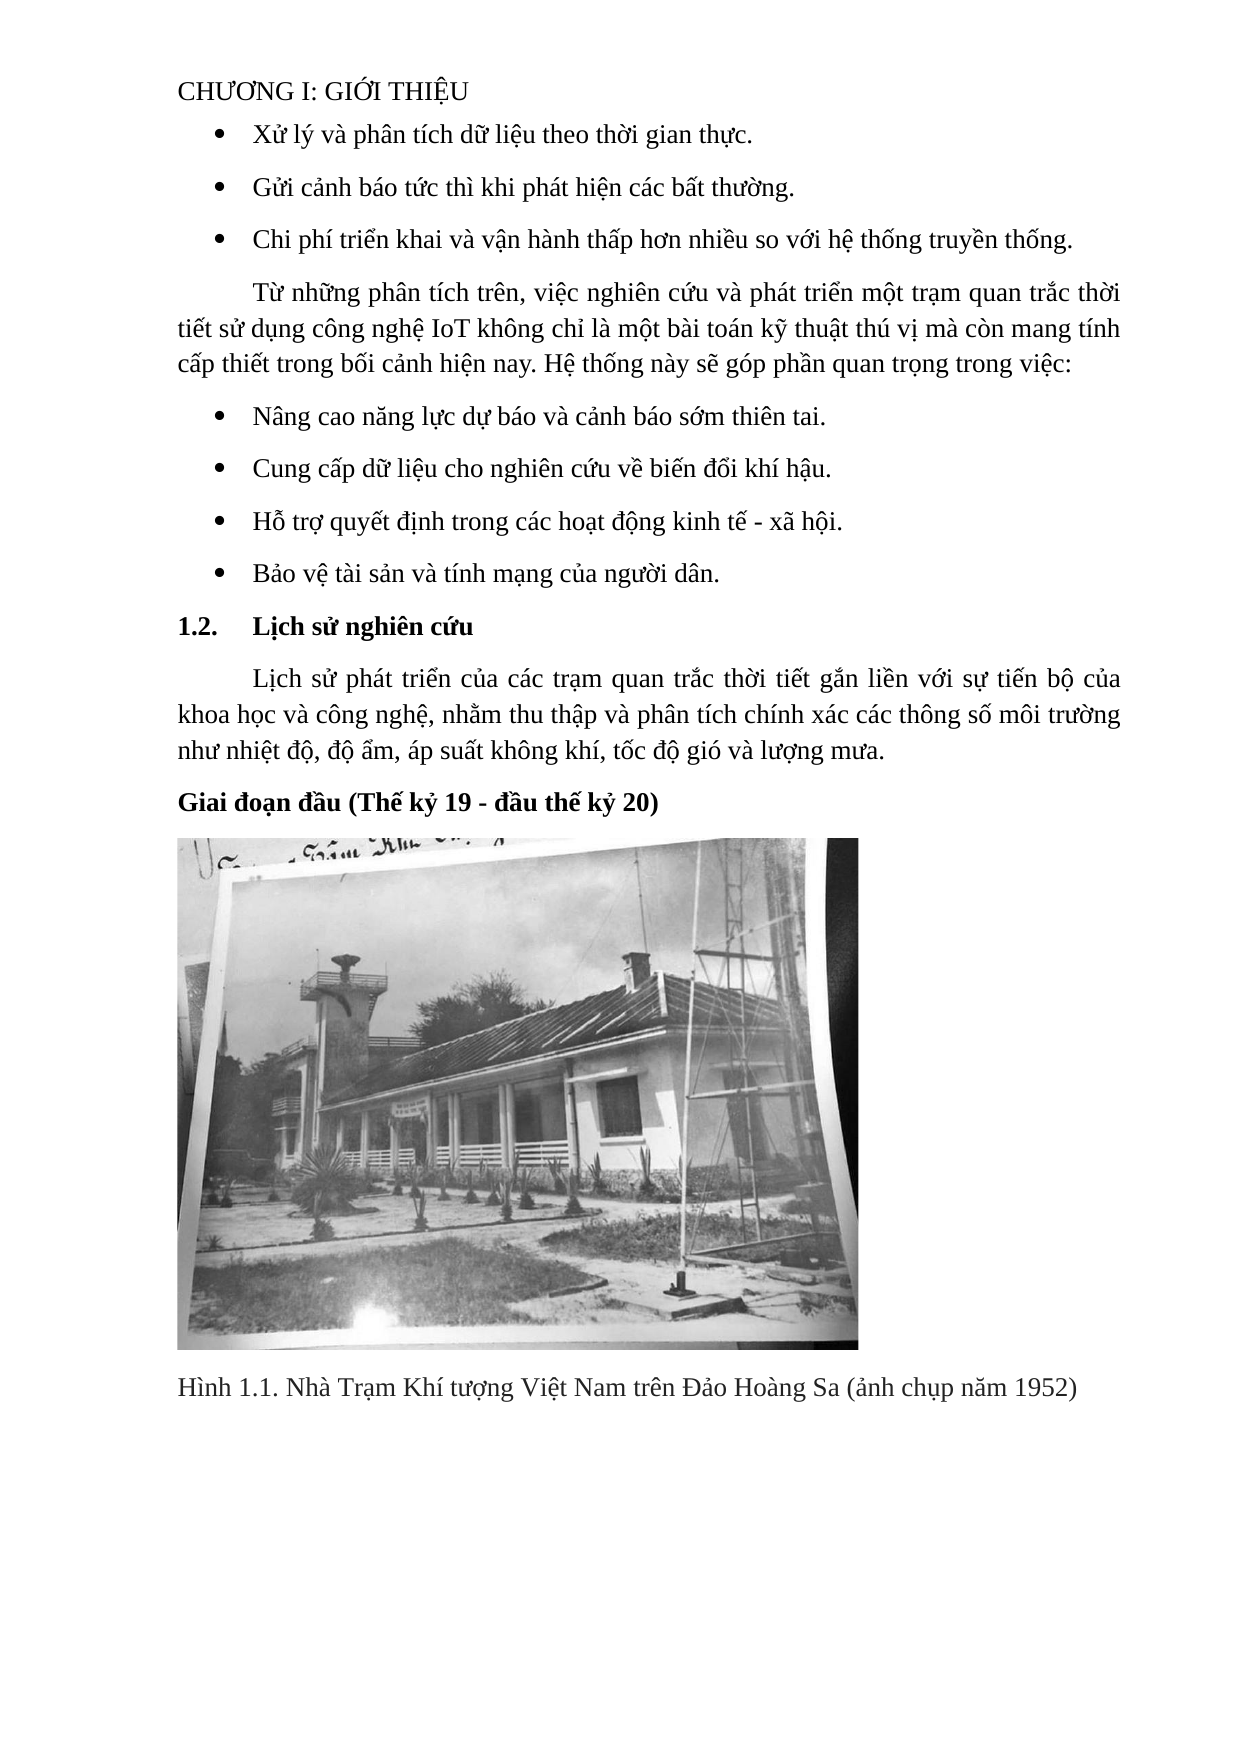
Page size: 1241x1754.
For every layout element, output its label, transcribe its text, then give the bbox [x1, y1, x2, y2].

text Lịch sử phát triển của các trạm quan trắc thời tiết gắn liền với sự tiến bộ của khoa học và công nghệ, nhằm thu thập và phân tích chính xác các thông số môi trường như nhiệt độ, độ ẩm, áp suất không khí, tốc độ gió và lượng mưa. [177, 663, 1122, 765]
list Gửi cảnh báo tức thì khi phát hiện các bất thường. [215, 171, 1122, 202]
list Lịch sử nghiên cứu [177, 610, 1122, 641]
text Từ những phân tích trên, việc nghiên cứu và phát triển một trạm quan trắc thời tiết sử dụng công nghệ IoT không chỉ là một bài toán kỹ thuật thú vị mà còn mang tính cấp thiết trong bối cảnh hiện nay. Hệ thống này sẽ góp phần quan trọng trong việc: [177, 276, 1122, 378]
list Xử lý và phân tích dữ liệu theo thời gian thực. [215, 118, 1122, 149]
list Nâng cao năng lực dự báo và cảnh báo sớm thiên tai. [215, 400, 1122, 431]
text Hình 1.1. Nhà Trạm Khí tượng Việt Nam trên Đảo Hoàng Sa (ảnh chụp năm 1952) [177, 1371, 1122, 1402]
list Hỗ trợ quyết định trong các hoạt động kinh tế - xã hội. [215, 505, 1122, 536]
list Bảo vệ tài sản và tính mạng của người dân. [215, 558, 1122, 589]
text Giai đoạn đầu (Thế kỷ 19 - đầu thế kỷ 20) [177, 786, 1122, 818]
picture [177, 838, 859, 1350]
list Chi phí triển khai và vận hành thấp hơn nhiều so với hệ thống truyền thống. [215, 223, 1122, 254]
list Cung cấp dữ liệu cho nghiên cứu về biến đổi khí hậu. [215, 452, 1122, 484]
